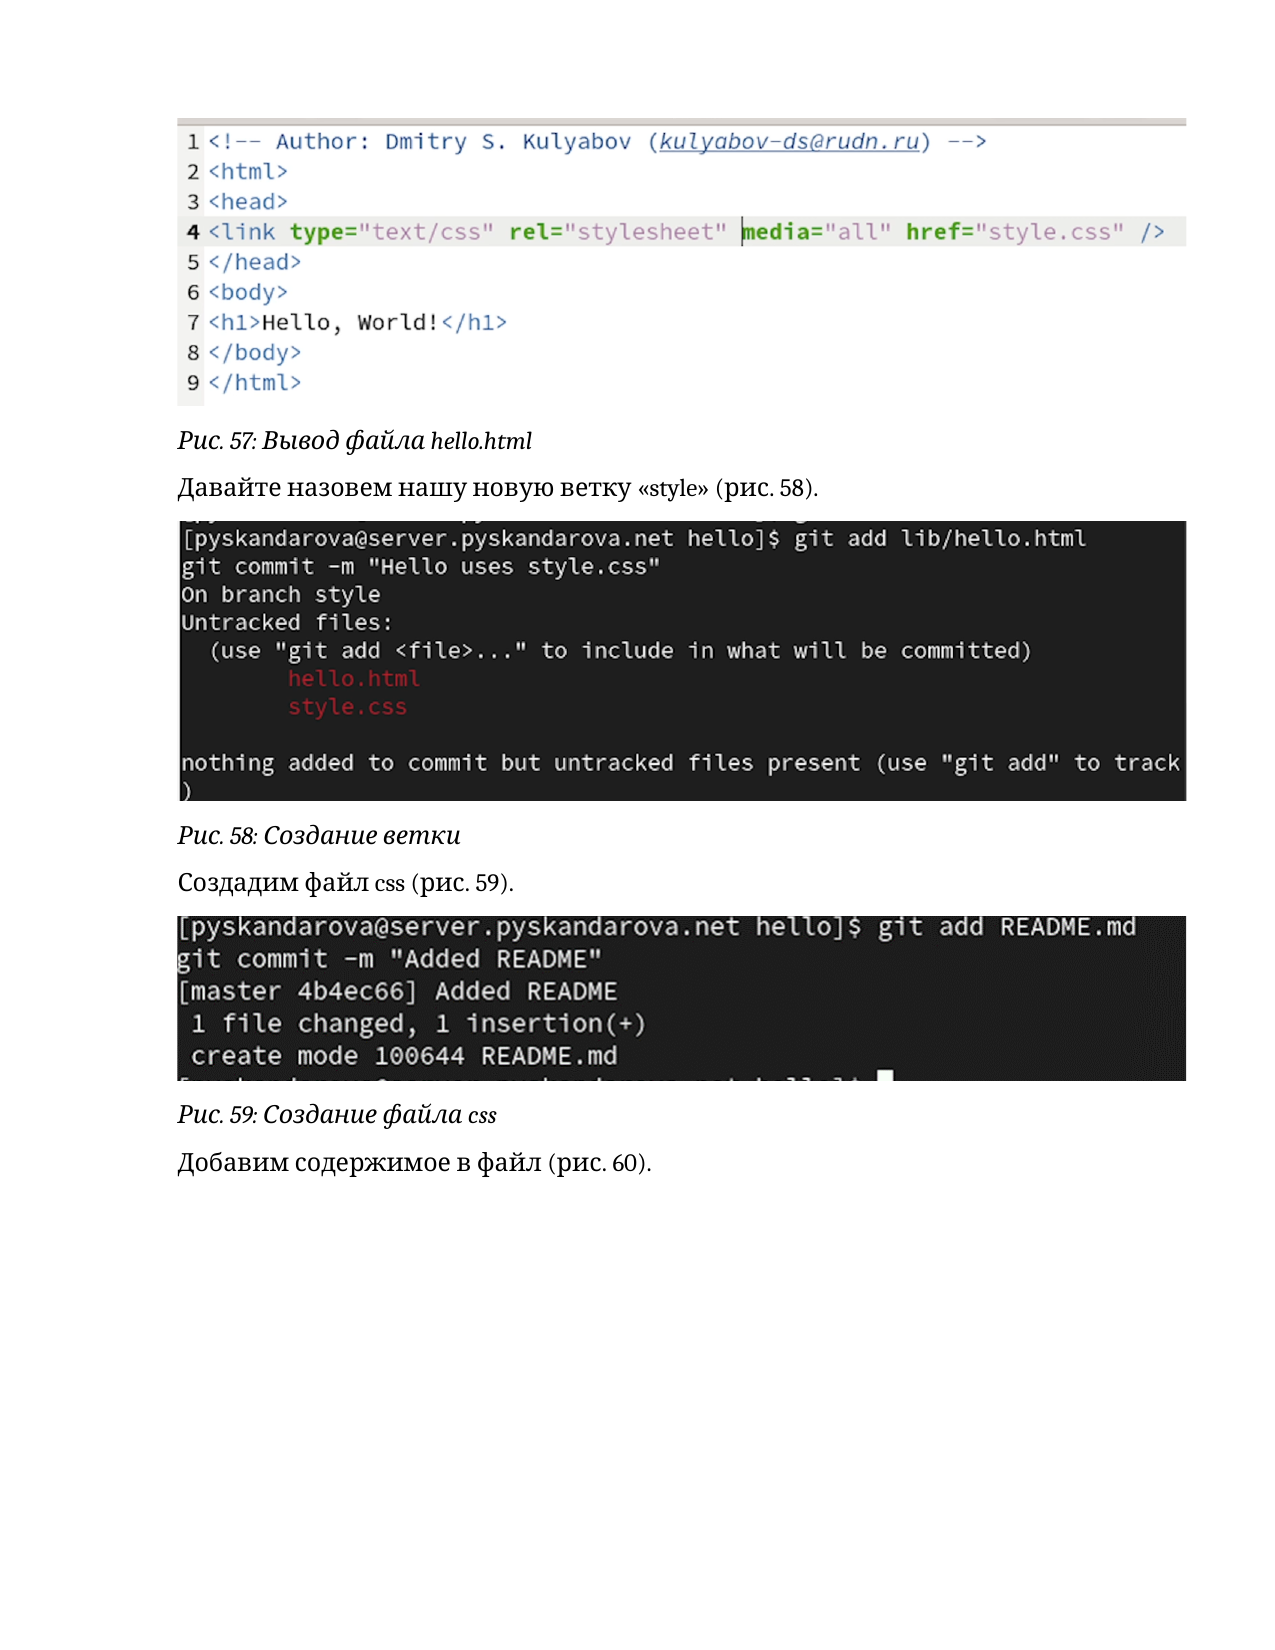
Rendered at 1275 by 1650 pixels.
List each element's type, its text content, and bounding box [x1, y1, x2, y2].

text Рис. 58: Создание ветки [177, 822, 1186, 850]
text Давайте назовем нашу новую ветку «style» (рис. 58). [177, 474, 1186, 503]
text Создадим файл css (рис. 59). [177, 869, 1186, 898]
picture [177, 521, 1187, 801]
picture [177, 916, 1187, 1081]
text Рис. 59: Создание файла css [177, 1101, 1186, 1130]
picture [177, 118, 1187, 406]
text Рис. 57: Вывод файла hello.html [177, 427, 1186, 455]
text Добавим содержимое в файл (рис. 60). [177, 1149, 1186, 1178]
